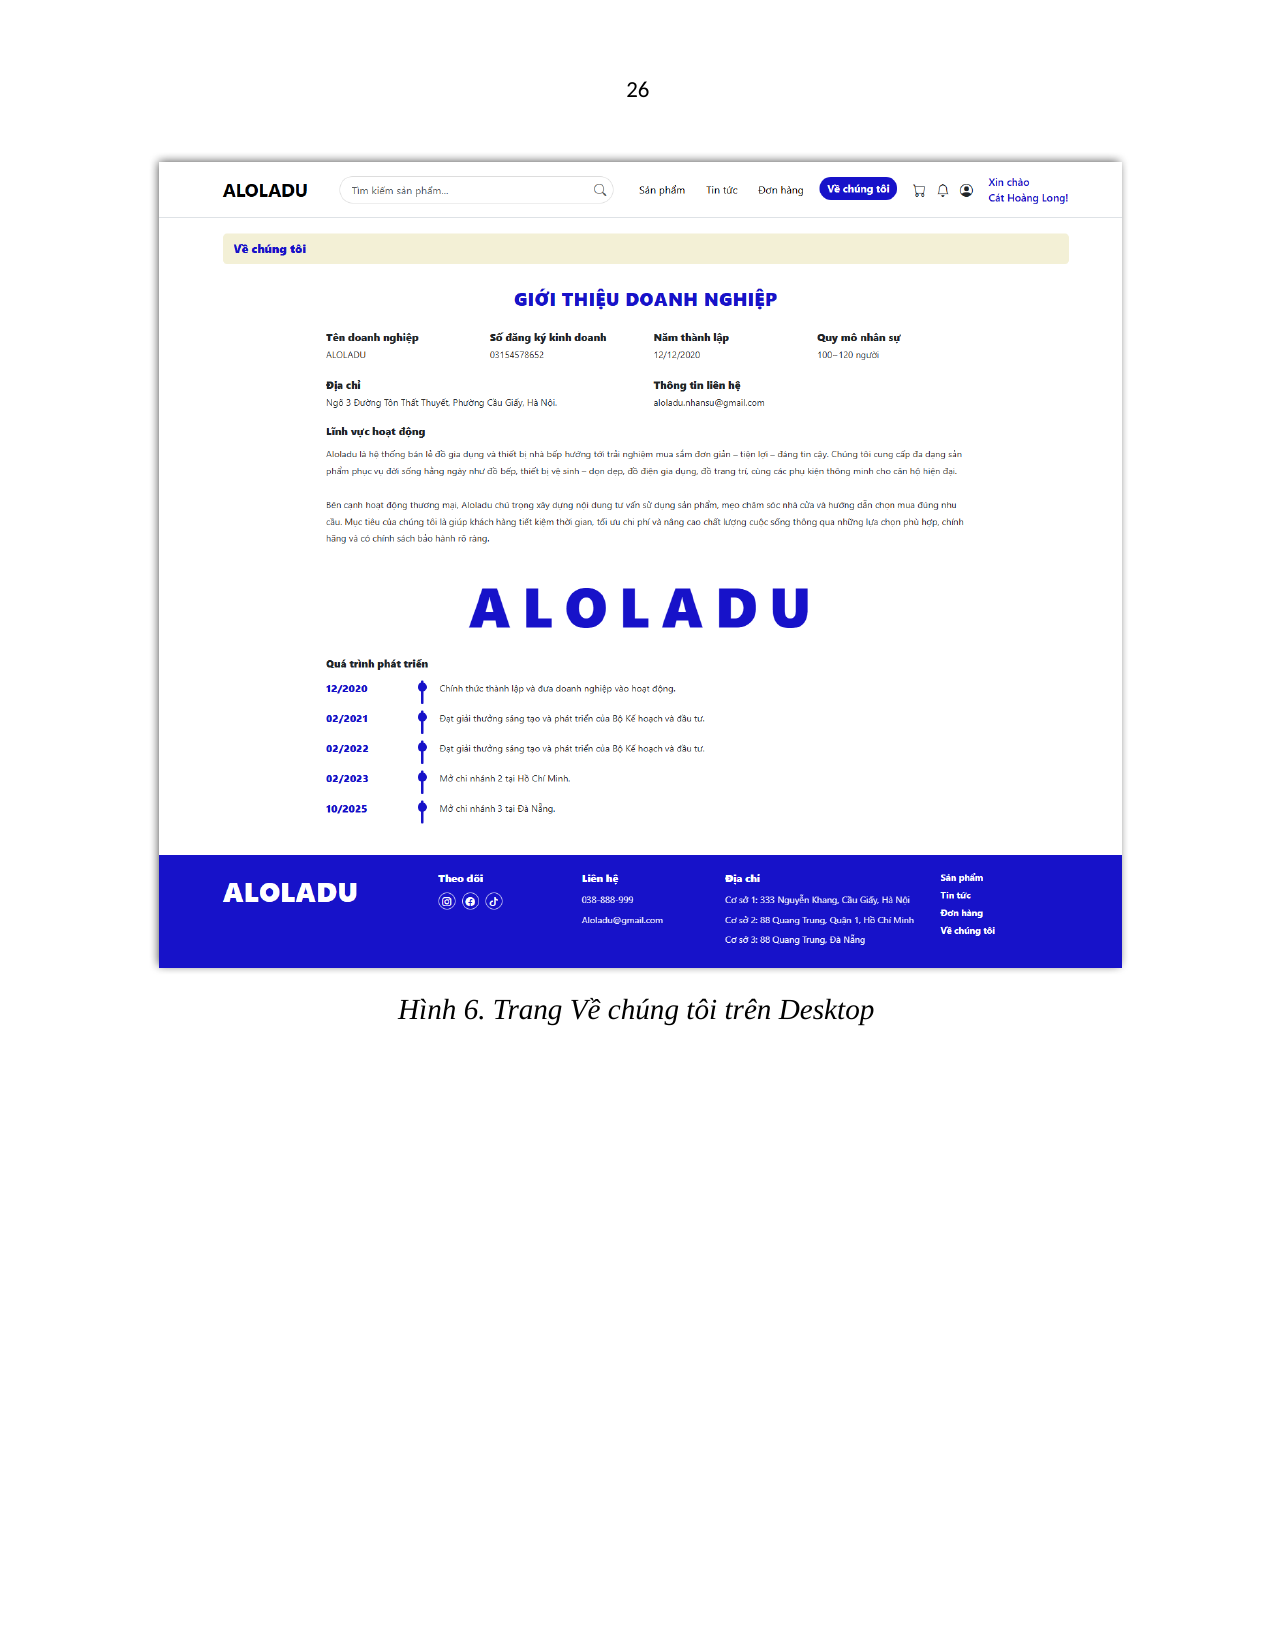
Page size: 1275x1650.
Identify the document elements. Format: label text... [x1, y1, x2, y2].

picture [159, 162, 1122, 968]
text Hình 6. Trang Về chúng tôi trên Desktop [150, 992, 1125, 1026]
